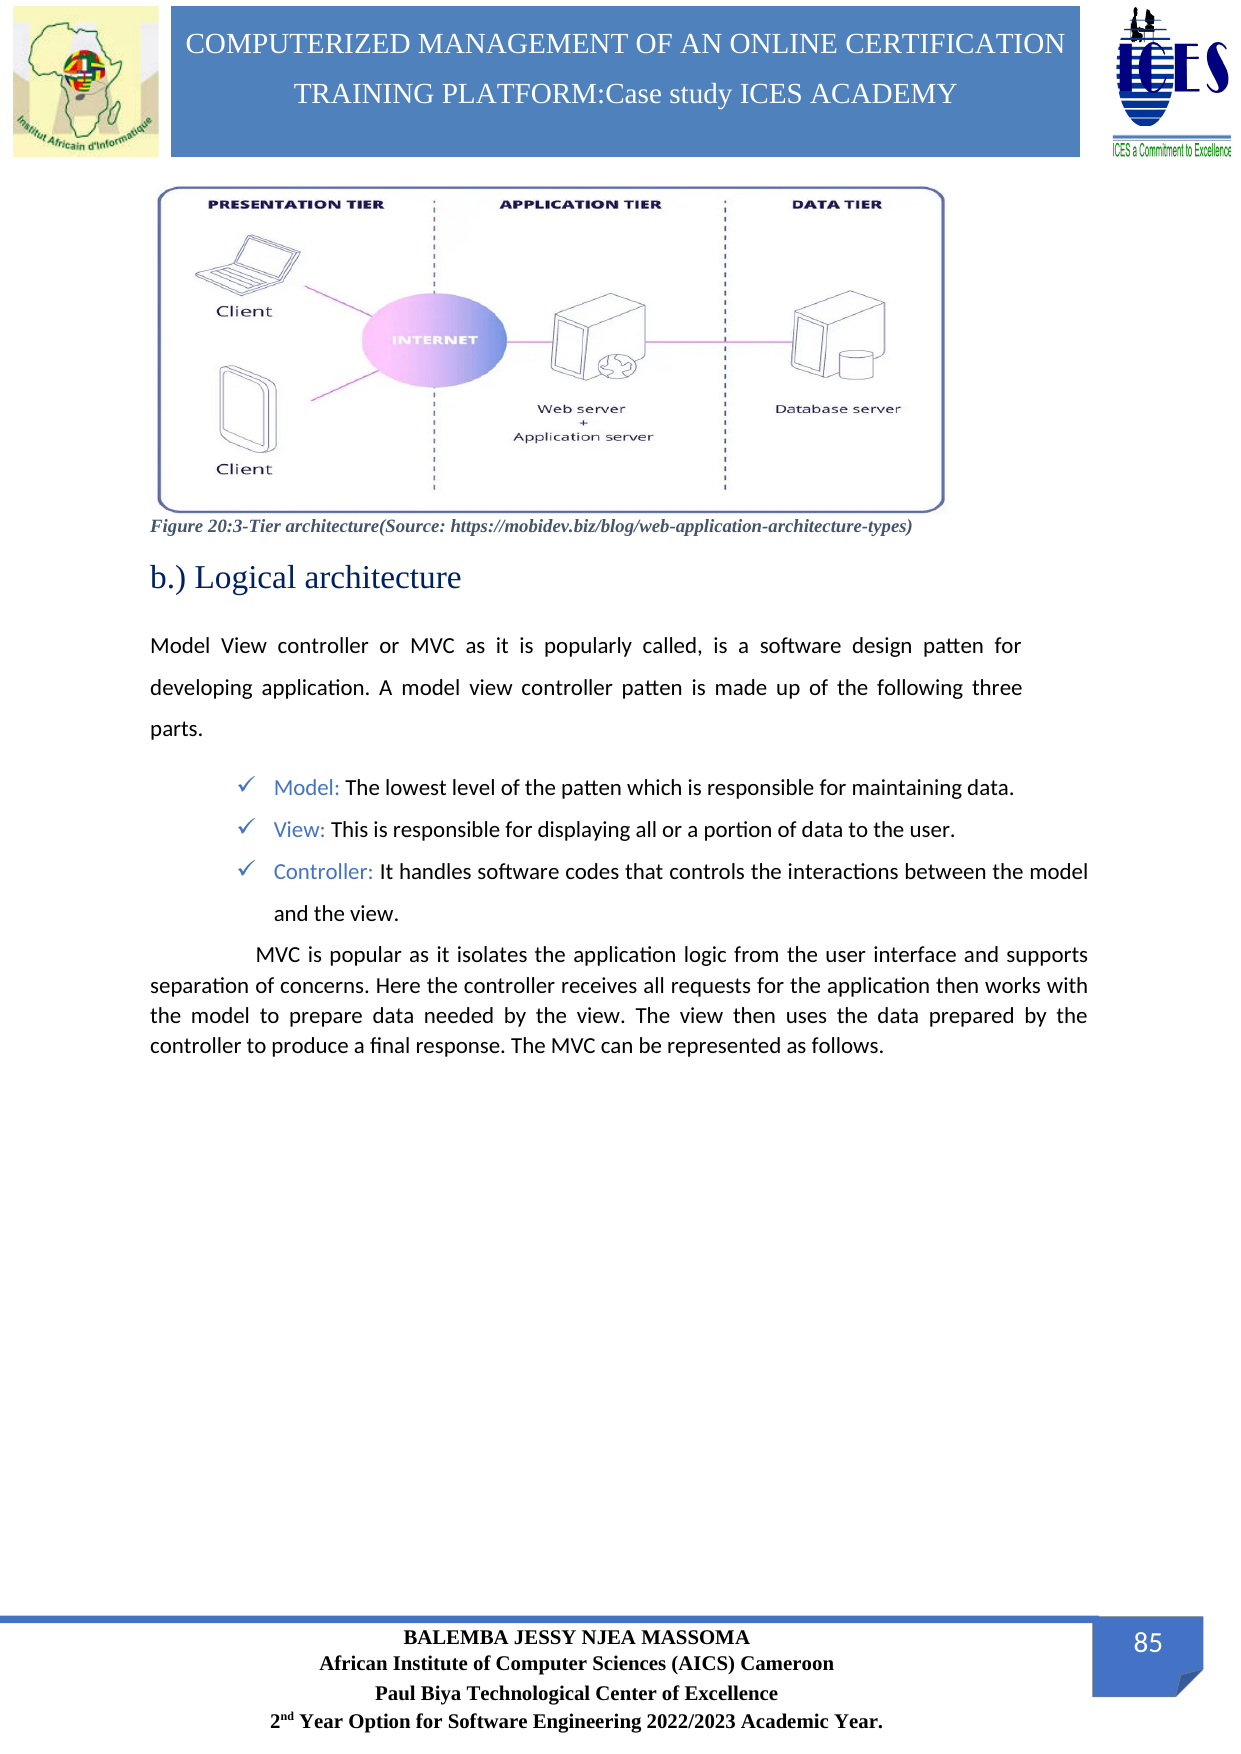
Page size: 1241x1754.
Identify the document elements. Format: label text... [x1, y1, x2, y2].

picture [150, 185, 952, 515]
list View: This is responsible for displaying all or a portion of data to the user. [236, 815, 1090, 843]
list Controller: It handles software codes that controls the interactions between the model and the view. [236, 857, 1090, 927]
text MVC is popular as it isolates the application logic from the user interface and supports separation of concerns. Here the controller receives all requests for the application then works with the model to prepare data needed by the view. The view then uses the data prepared by the controller to produce a final response. The MVC can be represented as follows. [150, 941, 1090, 1059]
text Model View controller or MVC as it is popularly called, is a software design patten for developing application. A model view controller patten is made up of the following three parts. [150, 632, 1024, 742]
picture [1112, 6, 1232, 157]
text b.) Logical architecture [150, 557, 1090, 596]
picture [13, 6, 159, 157]
list Model: The lowest level of the patten which is responsible for maintaining data. [236, 773, 1090, 801]
